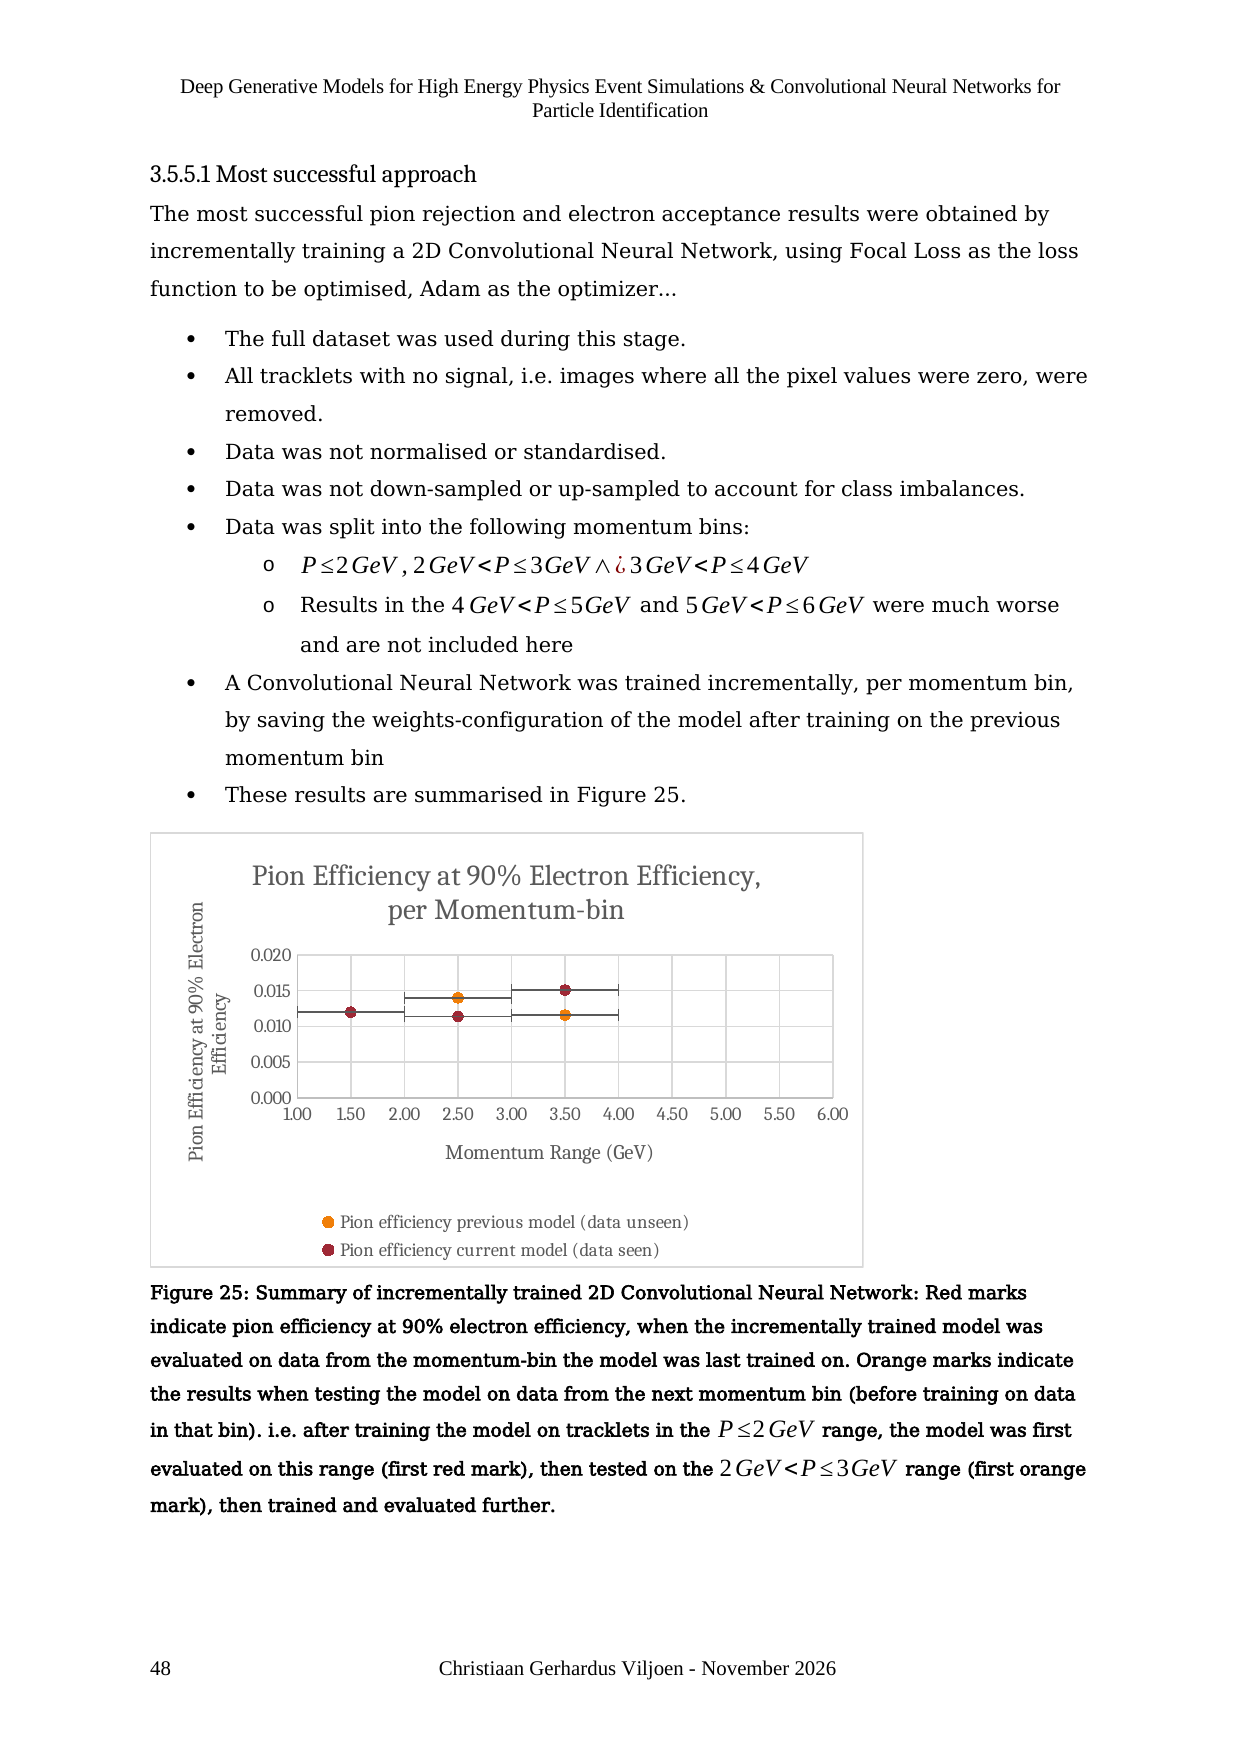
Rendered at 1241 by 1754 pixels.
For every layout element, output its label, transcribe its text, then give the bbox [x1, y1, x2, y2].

list The full dataset was used during this stage. [187, 326, 1090, 351]
list Data was not normalised or standardised. [187, 438, 1090, 463]
list A Convolutional Neural Network was trained incrementally, per momentum bin, by saving the weights-configuration of the model after training on the previous momentum bin [187, 669, 1090, 770]
text Figure 25: Summary of incrementally trained 2D Convolutional Neural Network: Red marks indicate pion efficiency at 90% electron efficiency, when the incrementally trained model was evaluated on data from the momentum-bin the model was last trained on. Orange marks indicate the results when testing the model on data from the next momentum bin (before training on data in that bin). i.e. after training the model on tracklets in the range, the model was first evaluated on this range (first red mark), then tested on the range (first orange mark), then trained and evaluated further. [150, 1280, 1090, 1516]
text The most successful pion rejection and electron acceptance results were obtained by incrementally training a 2D Convolutional Neural Network, using Focal Loss as the loss function to be optimised, Adam as the optimizer… [150, 201, 1090, 301]
list Data was not down-sampled or up-sampled to account for class imbalances. [187, 476, 1090, 501]
subtitle Most successful approach [150, 159, 1090, 188]
list All tracklets with no signal, i.e. images where all the pixel values were zero, were removed. [187, 363, 1090, 426]
list These results are summarised in Figure 25. [187, 782, 1090, 807]
list Results in the and were much worse and are not included here [262, 592, 1090, 657]
list Data was split into the following momentum bins: [187, 514, 1090, 539]
